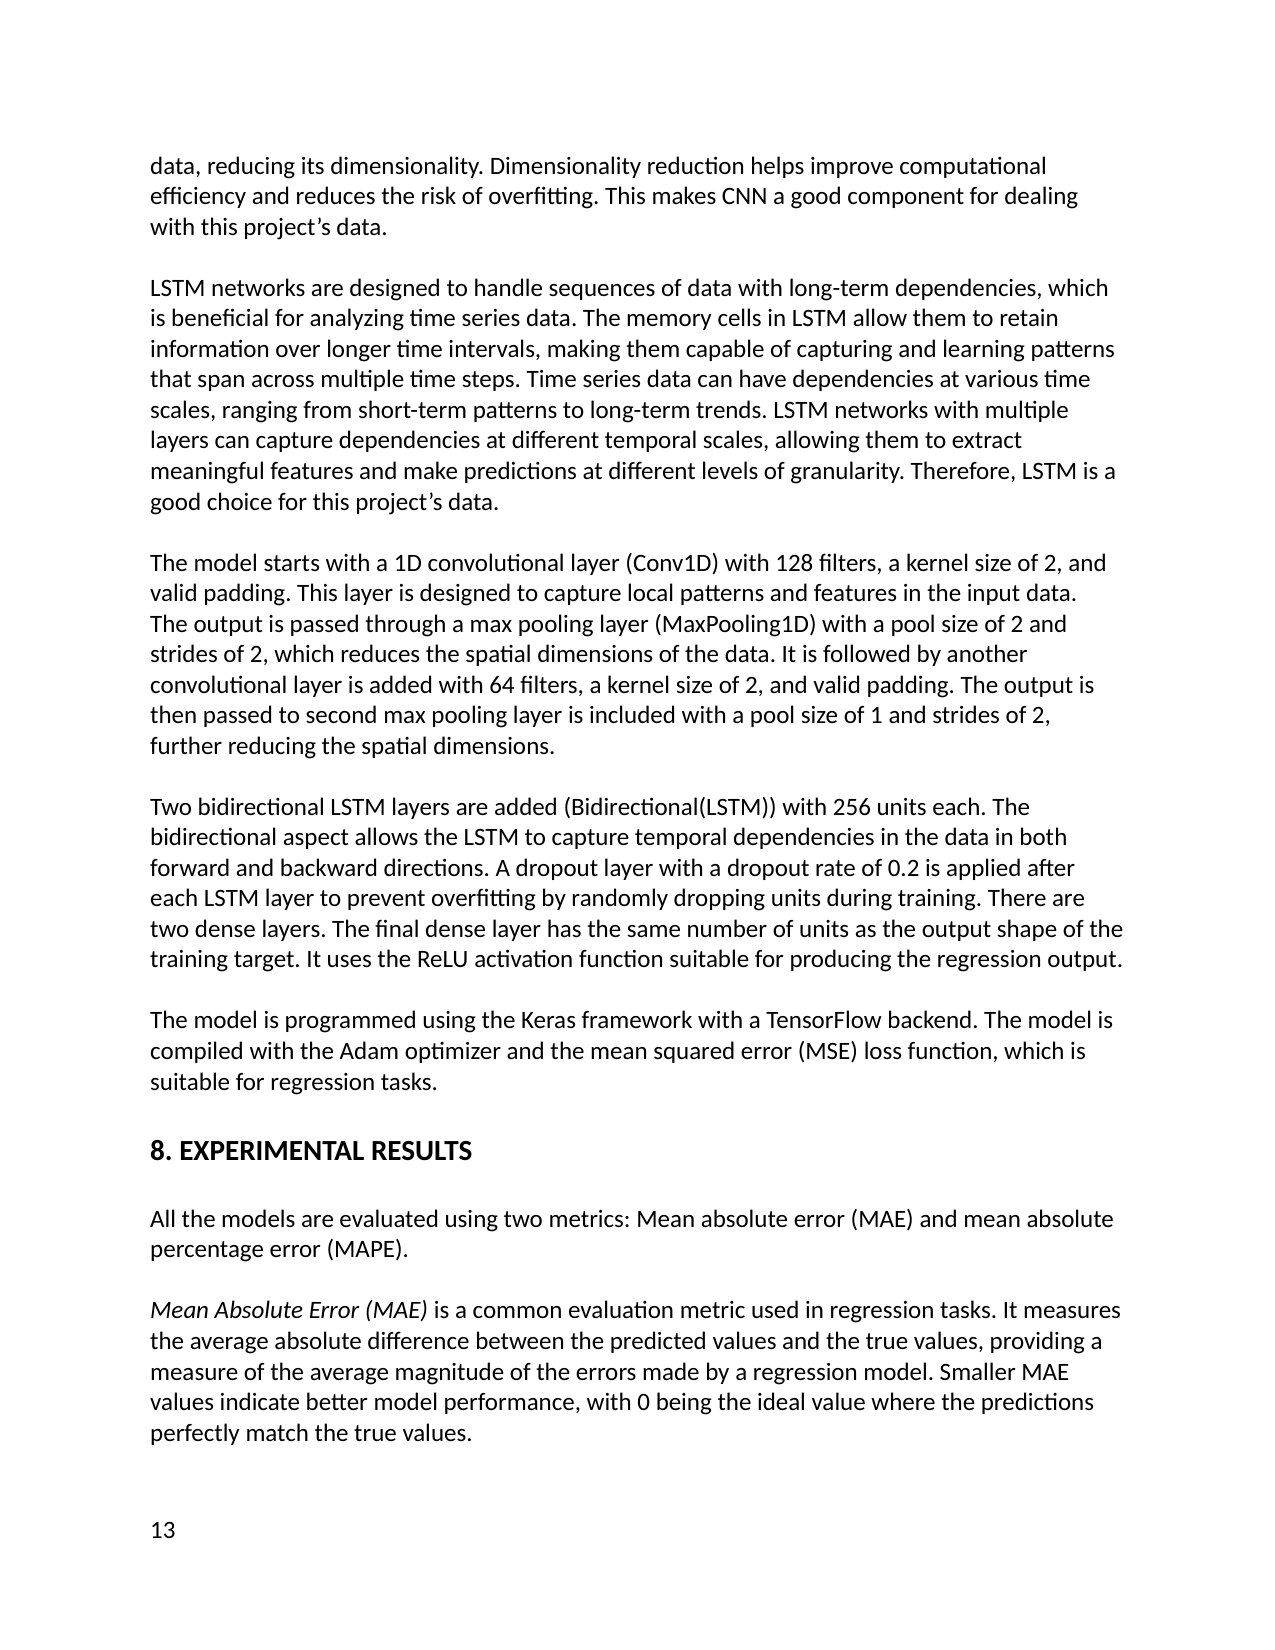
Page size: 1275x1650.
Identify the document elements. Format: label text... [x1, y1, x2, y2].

text The model is programmed using the Keras framework with a TensorFlow backend. The model is compiled with the Adam optimizer and the mean squared error (MSE) loss function, which is suitable for regression tasks. [150, 1004, 1125, 1096]
text 8. EXPERIMENTAL RESULTS [150, 1132, 1125, 1167]
text Mean Absolute Error (MAE) is a common evaluation metric used in regression tasks. It measures the average absolute difference between the predicted values and the true values, providing a measure of the average magnitude of the errors made by a regression model. Smaller MAE values indicate better model performance, with 0 being the ideal value where the predictions perfectly match the true values. [150, 1294, 1125, 1447]
text LSTM networks are designed to handle sequences of data with long-term dependencies, which is beneficial for analyzing time series data. The memory cells in LSTM allow them to retain information over longer time intervals, making them capable of capturing and learning patterns that span across multiple time steps. Time series data can have dependencies at various time scales, ranging from short-term patterns to long-term trends. LSTM networks with multiple layers can capture dependencies at different temporal scales, allowing them to extract meaningful features and make predictions at different levels of granularity. Therefore, LSTM is a good choice for this project’s data. [150, 272, 1125, 516]
text All the models are evaluated using two metrics: Mean absolute error (MAE) and mean absolute percentage error (MAPE). [150, 1203, 1125, 1264]
text Two bidirectional LSTM layers are added (Bidirectional(LSTM)) with 256 units each. The bidirectional aspect allows the LSTM to capture temporal dependencies in the data in both forward and backward directions. A dropout layer with a dropout rate of 0.2 is applied after each LSTM layer to prevent overfitting by randomly dropping units during training. There are two dense layers. The final dense layer has the same number of units as the output shape of the training target. It uses the ReLU activation function suitable for producing the regression output. [150, 791, 1125, 974]
text The output is passed through a max pooling layer (MaxPooling1D) with a pool size of 2 and strides of 2, which reduces the spatial dimensions of the data. It is followed by another convolutional layer is added with 64 filters, a kernel size of 2, and valid padding. The output is then passed to second max pooling layer is included with a pool size of 1 and strides of 2, further reducing the spatial dimensions. [150, 608, 1125, 760]
text The model starts with a 1D convolutional layer (Conv1D) with 128 filters, a kernel size of 2, and valid padding. This layer is designed to capture local patterns and features in the input data. [150, 547, 1125, 608]
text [150, 150, 1125, 242]
